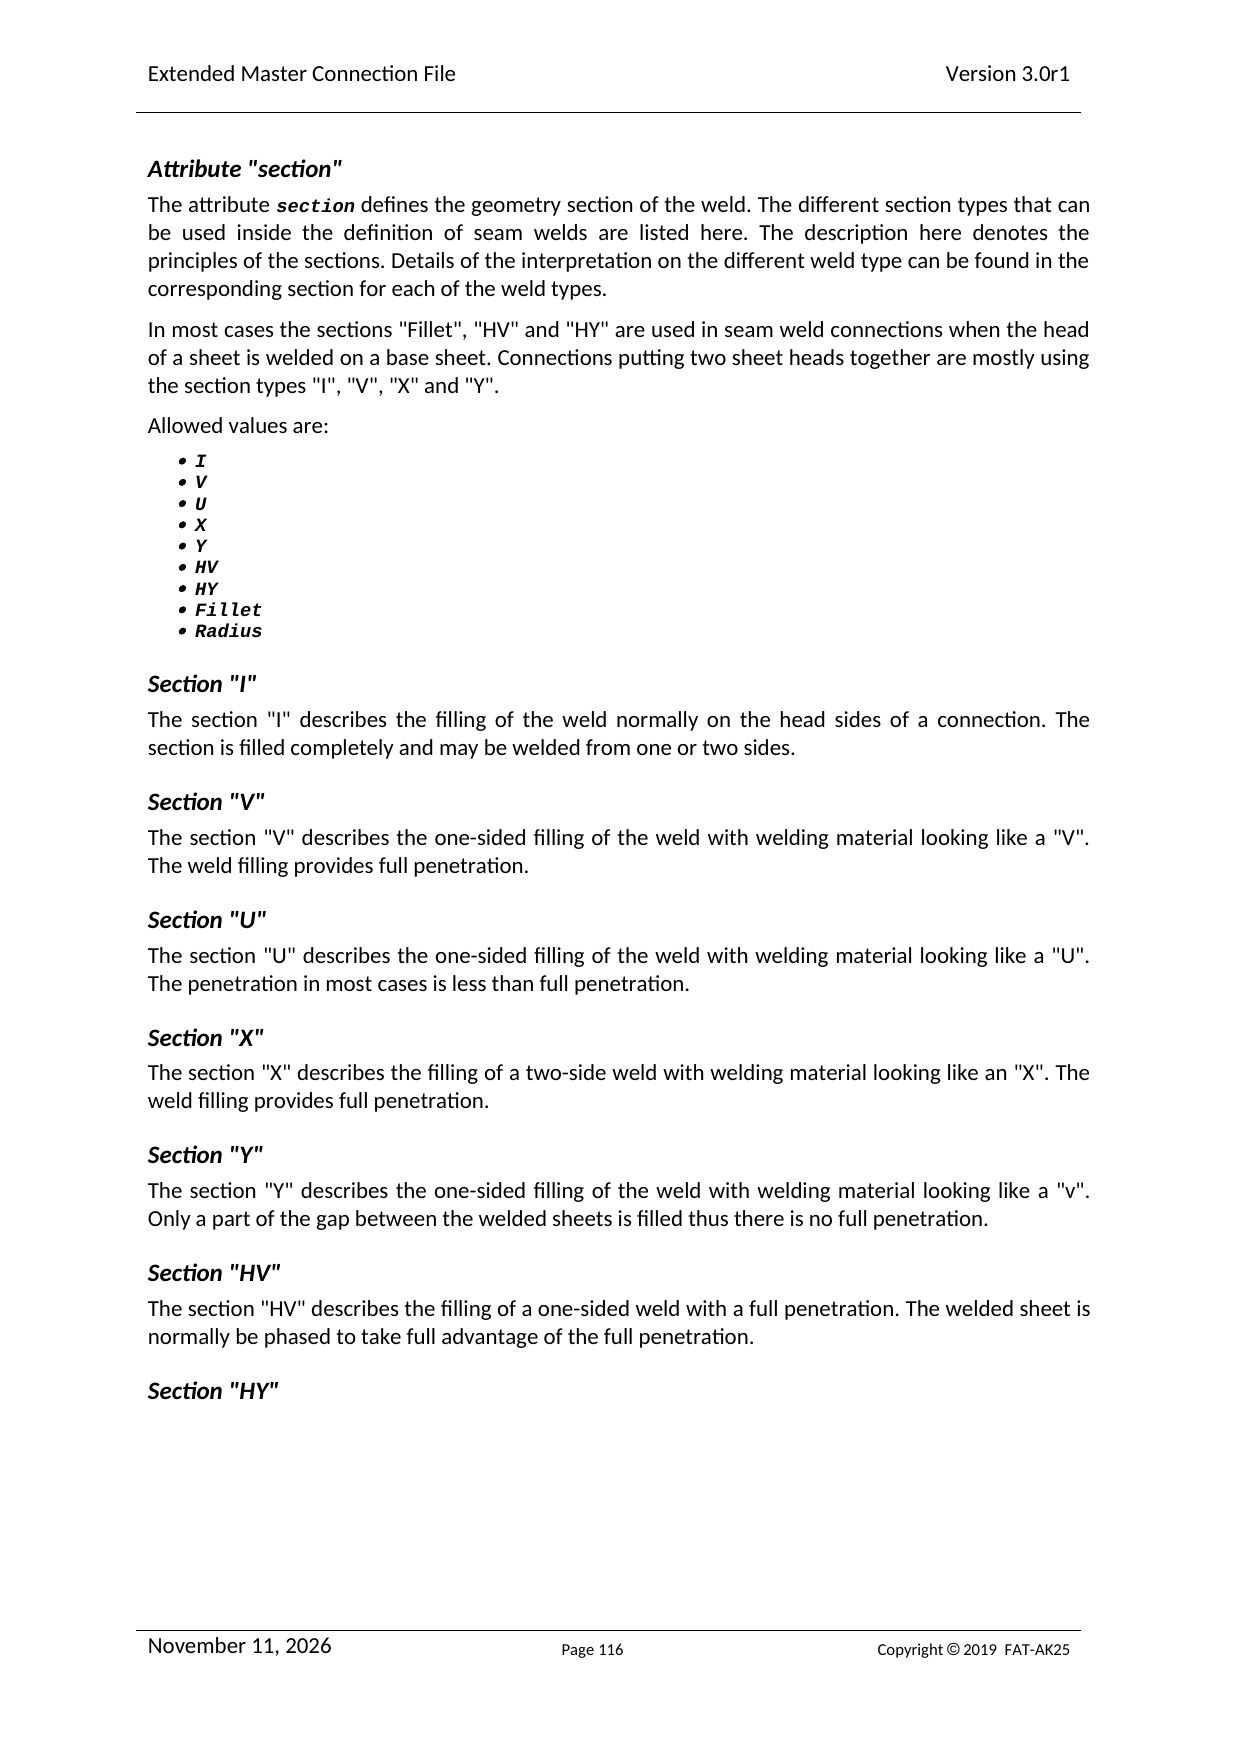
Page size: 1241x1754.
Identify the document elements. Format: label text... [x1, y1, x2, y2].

text The section "Y" describes the one-sided filling of the weld with welding material looking like a "v". Only a part of the gap between the welded sheets is filled thus there is no full penetration. [148, 1176, 1092, 1232]
list HV [177, 558, 1092, 579]
list V [177, 473, 1092, 494]
subtitle Section "X" [148, 1022, 1092, 1052]
list Fillet [177, 601, 1092, 622]
subtitle Section "U" [148, 904, 1092, 934]
list Radius [177, 622, 1092, 643]
list X [177, 516, 1092, 537]
list I [177, 452, 1092, 473]
list HY [177, 579, 1092, 601]
subtitle Section "V" [148, 786, 1092, 817]
subtitle Section "HV" [148, 1257, 1092, 1288]
list U [177, 494, 1092, 516]
text The section "HV" describes the filling of a one-sided weld with a full penetration. The welded sheet is normally be phased to take full advantage of the full penetration. [148, 1294, 1092, 1350]
text The attribute section defines the geometry section of the weld. The different section types that can be used inside the definition of seam welds are listed here. The description here denotes the principles of the sections. Details of the interpretation on the different weld type can be found in the corresponding section for each of the weld types. [148, 190, 1092, 302]
subtitle Attribute "section" [148, 154, 1092, 184]
text Allowed values are: [148, 412, 1092, 439]
text The section "X" describes the filling of a two-side weld with welding material looking like an "X". The weld filling provides full penetration. [148, 1058, 1092, 1114]
text The section "V" describes the one-sided filling of the weld with welding material looking like a "V". The weld filling provides full penetration. [148, 823, 1092, 879]
text In most cases the sections "Fillet", "HV" and "HY" are used in seam weld connections when the head of a sheet is welded on a base sheet. Connections putting two sheet heads together are mostly using the section types "I", "V", "X" and "Y". [148, 315, 1092, 399]
text The section "I" describes the filling of the weld normally on the head sides of a connection. The section is filled completely and may be welded from one or two sides. [148, 705, 1092, 761]
subtitle Section "Y" [148, 1139, 1092, 1170]
list Y [177, 537, 1092, 558]
subtitle Section "HY" [148, 1375, 1092, 1406]
text The section "U" describes the one-sided filling of the weld with welding material looking like a "U". The penetration in most cases is less than full penetration. [148, 941, 1092, 997]
subtitle Section "I" [148, 668, 1092, 699]
